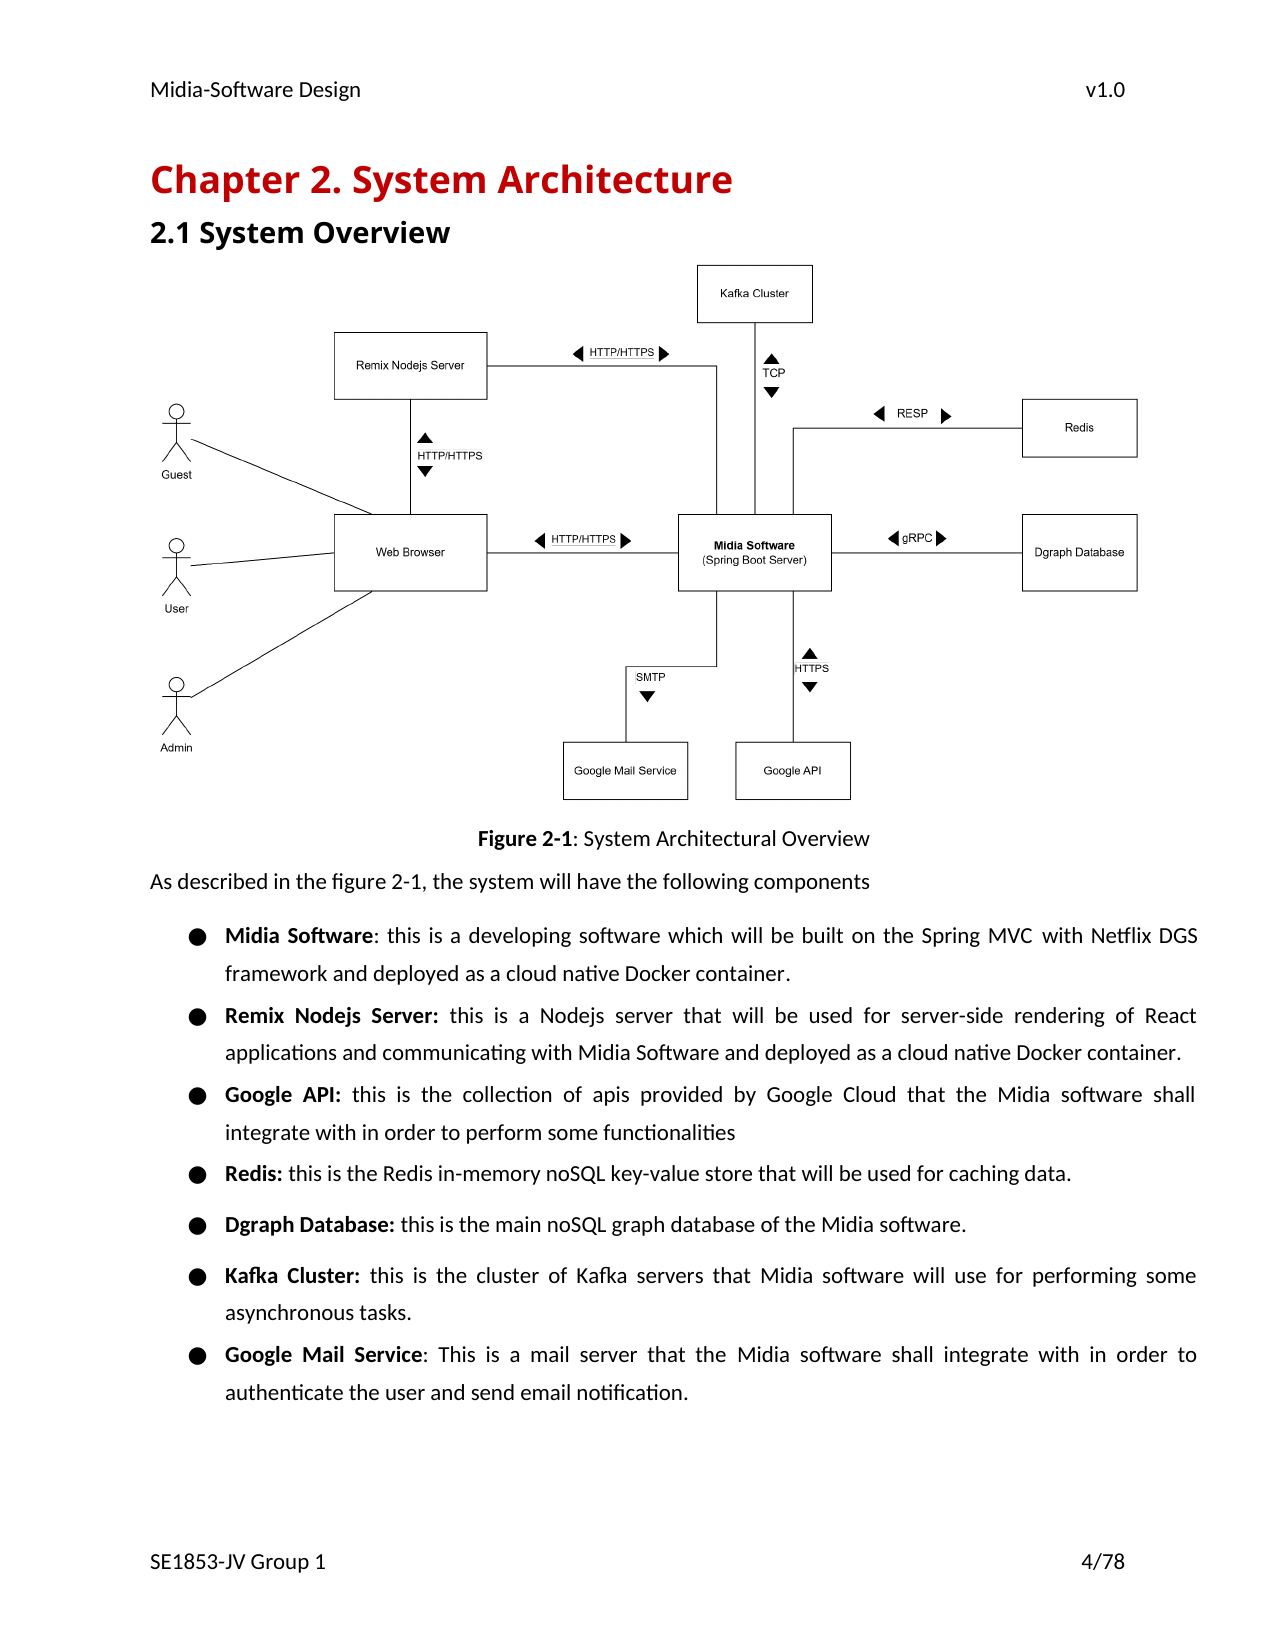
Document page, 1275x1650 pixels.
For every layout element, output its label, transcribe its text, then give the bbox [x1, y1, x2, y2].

list Remix Nodejs Server: this is a Nodejs server that will be used for server-side rendering of React applications and communicating with Midia Software and deployed as a cloud native Docker container. [187, 989, 1198, 1066]
text As described in the figure 2-1, the system will have the following components [150, 867, 1198, 895]
list Google API: this is the collection of apis provided by Google Cloud that the Midia software shall integrate with in order to perform some functionalities [187, 1068, 1198, 1146]
list Dgraph Database: this is the main noSQL graph database of the Midia software. [187, 1198, 1198, 1246]
text Figure 2-1: System Architectural Overview [150, 824, 1198, 852]
subtitle 2.1 System Overview [150, 213, 1198, 252]
list Redis: this is the Redis in-memory noSQL key-value store that will be used for caching data. [187, 1148, 1198, 1195]
list Google Mail Service: This is a mail server that the Midia software shall integrate with in order to authenticate the user and send email notification. [187, 1329, 1198, 1406]
list Kafka Cluster: this is the cluster of Kafka servers that Midia software will use for performing some asynchronous tasks. [187, 1249, 1198, 1326]
list Midia Software: this is a developing software which will be built on the Spring MVC with Netflix DGS framework and deployed as a cloud native Docker container. [187, 910, 1198, 987]
picture [150, 255, 1147, 810]
subtitle Chapter 2. System Architecture [150, 153, 1198, 204]
